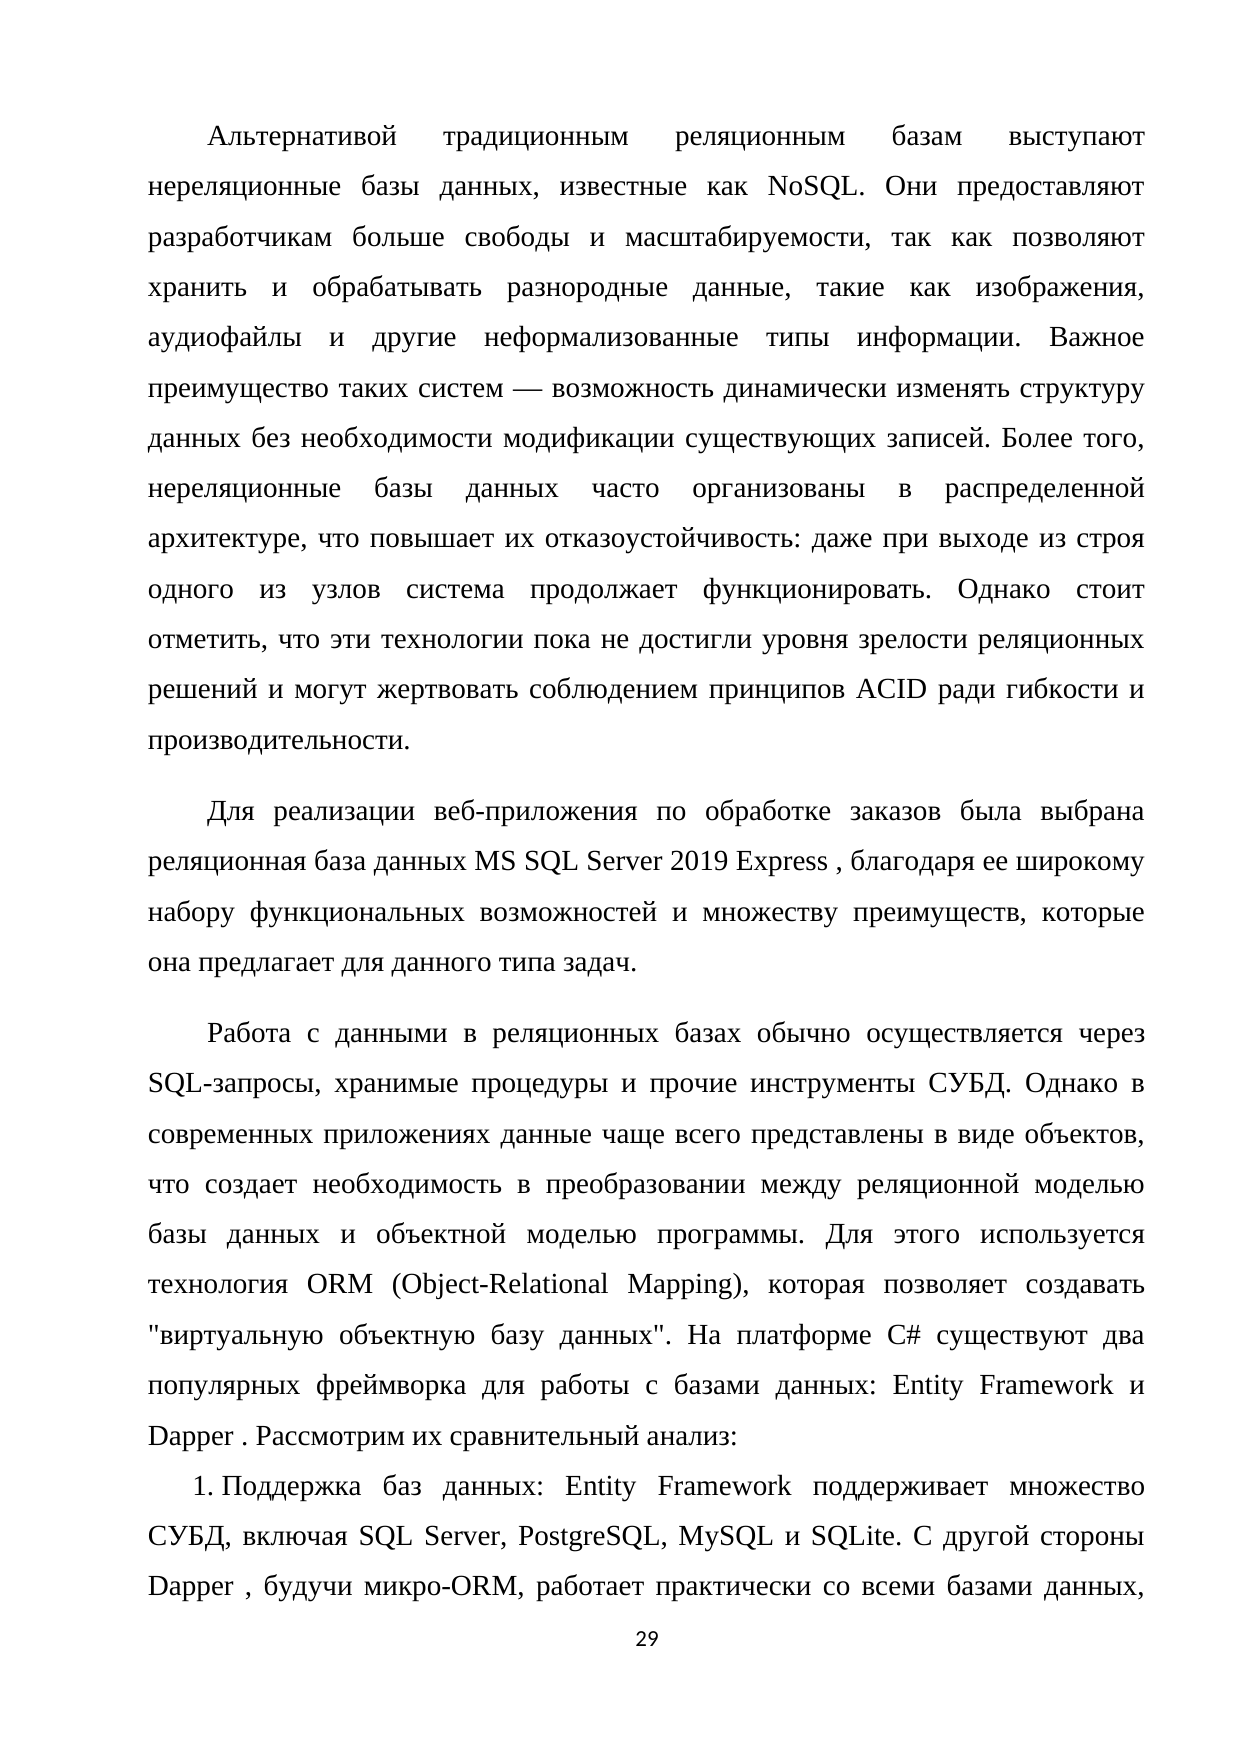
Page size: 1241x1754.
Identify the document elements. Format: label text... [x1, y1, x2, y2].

subtitle Для реализации веб-приложения по обработке заказов была выбрана реляционная база данных MS SQL Server 2019 Express , благодаря ее широкому набору функциональных возможностей и множеству преимуществ, которые она предлагает для данного типа задач. [148, 793, 1146, 977]
subtitle Альтернативой традиционным реляционным базам выступают нереляционные базы данных, известные как NoSQL. Они предоставляют разработчикам больше свободы и масштабируемости, так как позволяют хранить и обрабатывать разнородные данные, такие как изображения, аудиофайлы и другие неформализованные типы информации. Важное преимущество таких систем — возможность динамически изменять структуру данных без необходимости модификации существующих записей. Более того, нереляционные базы данных часто организованы в распределенной архитектуре, что повышает их отказоустойчивость: даже при выходе из строя одного из узлов система продолжает функционировать. Однако стоит отметить, что эти технологии пока не достигли уровня зрелости реляционных решений и могут жертвовать соблюдением принципов ACID ради гибкости и производительности. [148, 118, 1146, 755]
subtitle Работа с данными в реляционных базах обычно осуществляется через SQL-запросы, хранимые процедуры и прочие инструменты СУБД. Однако в современных приложениях данные чаще всего представлены в виде объектов, что создает необходимость в преобразовании между реляционной моделью базы данных и объектной моделью программы. Для этого используется технология ORM (Object-Relational Mapping), которая позволяет создавать "виртуальную объектную базу данных". На платформе C# существуют два популярных фреймворка для работы с базами данных: Entity Framework и Dapper . Рассмотрим их сравнительный анализ: [148, 1015, 1146, 1451]
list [148, 1468, 1146, 1602]
